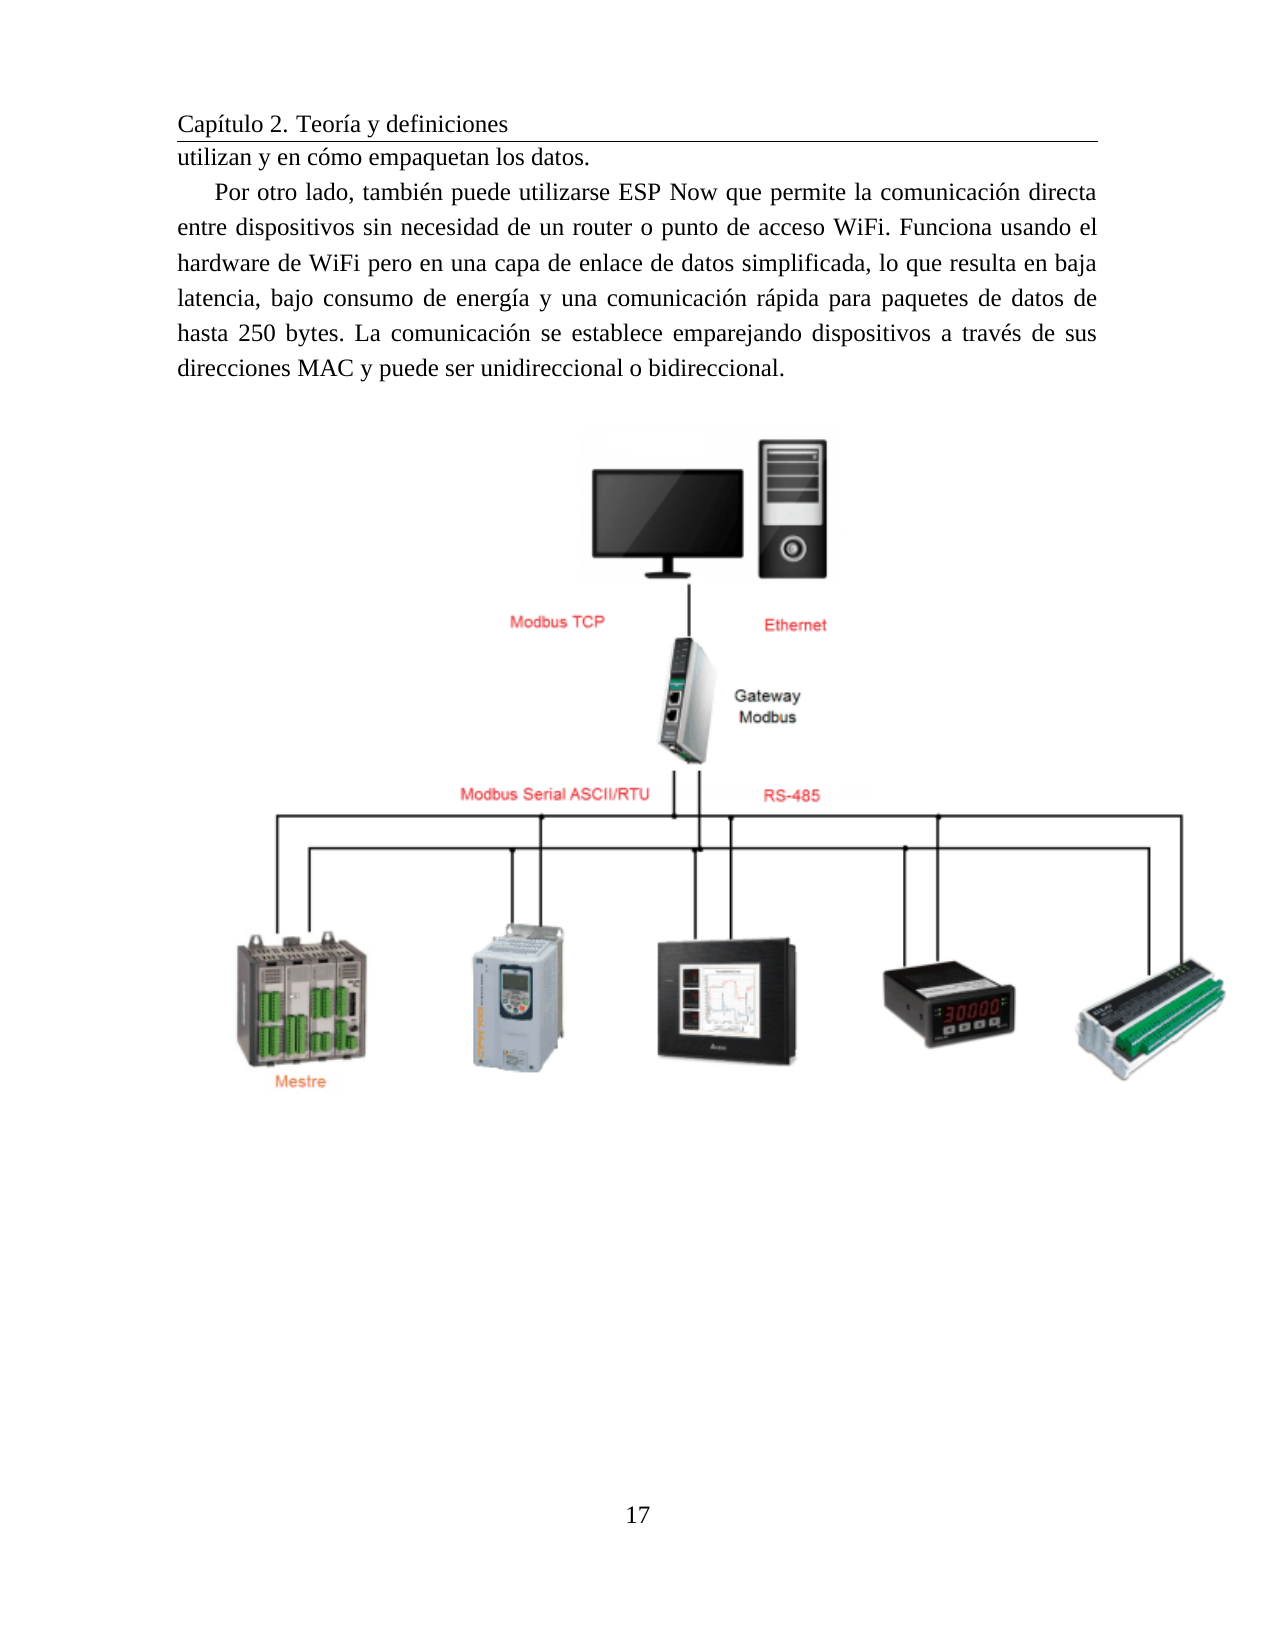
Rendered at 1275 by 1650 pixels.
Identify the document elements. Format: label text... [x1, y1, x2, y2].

picture [214, 424, 1246, 1107]
text Por otro lado, también puede utilizarse ESP Now que permite la comunicación directa entre dispositivos sin necesidad de un router o punto de acceso WiFi. Funciona usando el hardware de WiFi pero en una capa de enlace de datos simplificada, lo que resulta en baja latencia, bajo consumo de energía y una comunicación rápida para paquetes de datos de hasta 250 bytes. La comunicación se establece emparejando dispositivos a través de sus direcciones MAC y puede ser unidireccional o bidireccional. [177, 177, 1098, 382]
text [177, 142, 1098, 170]
